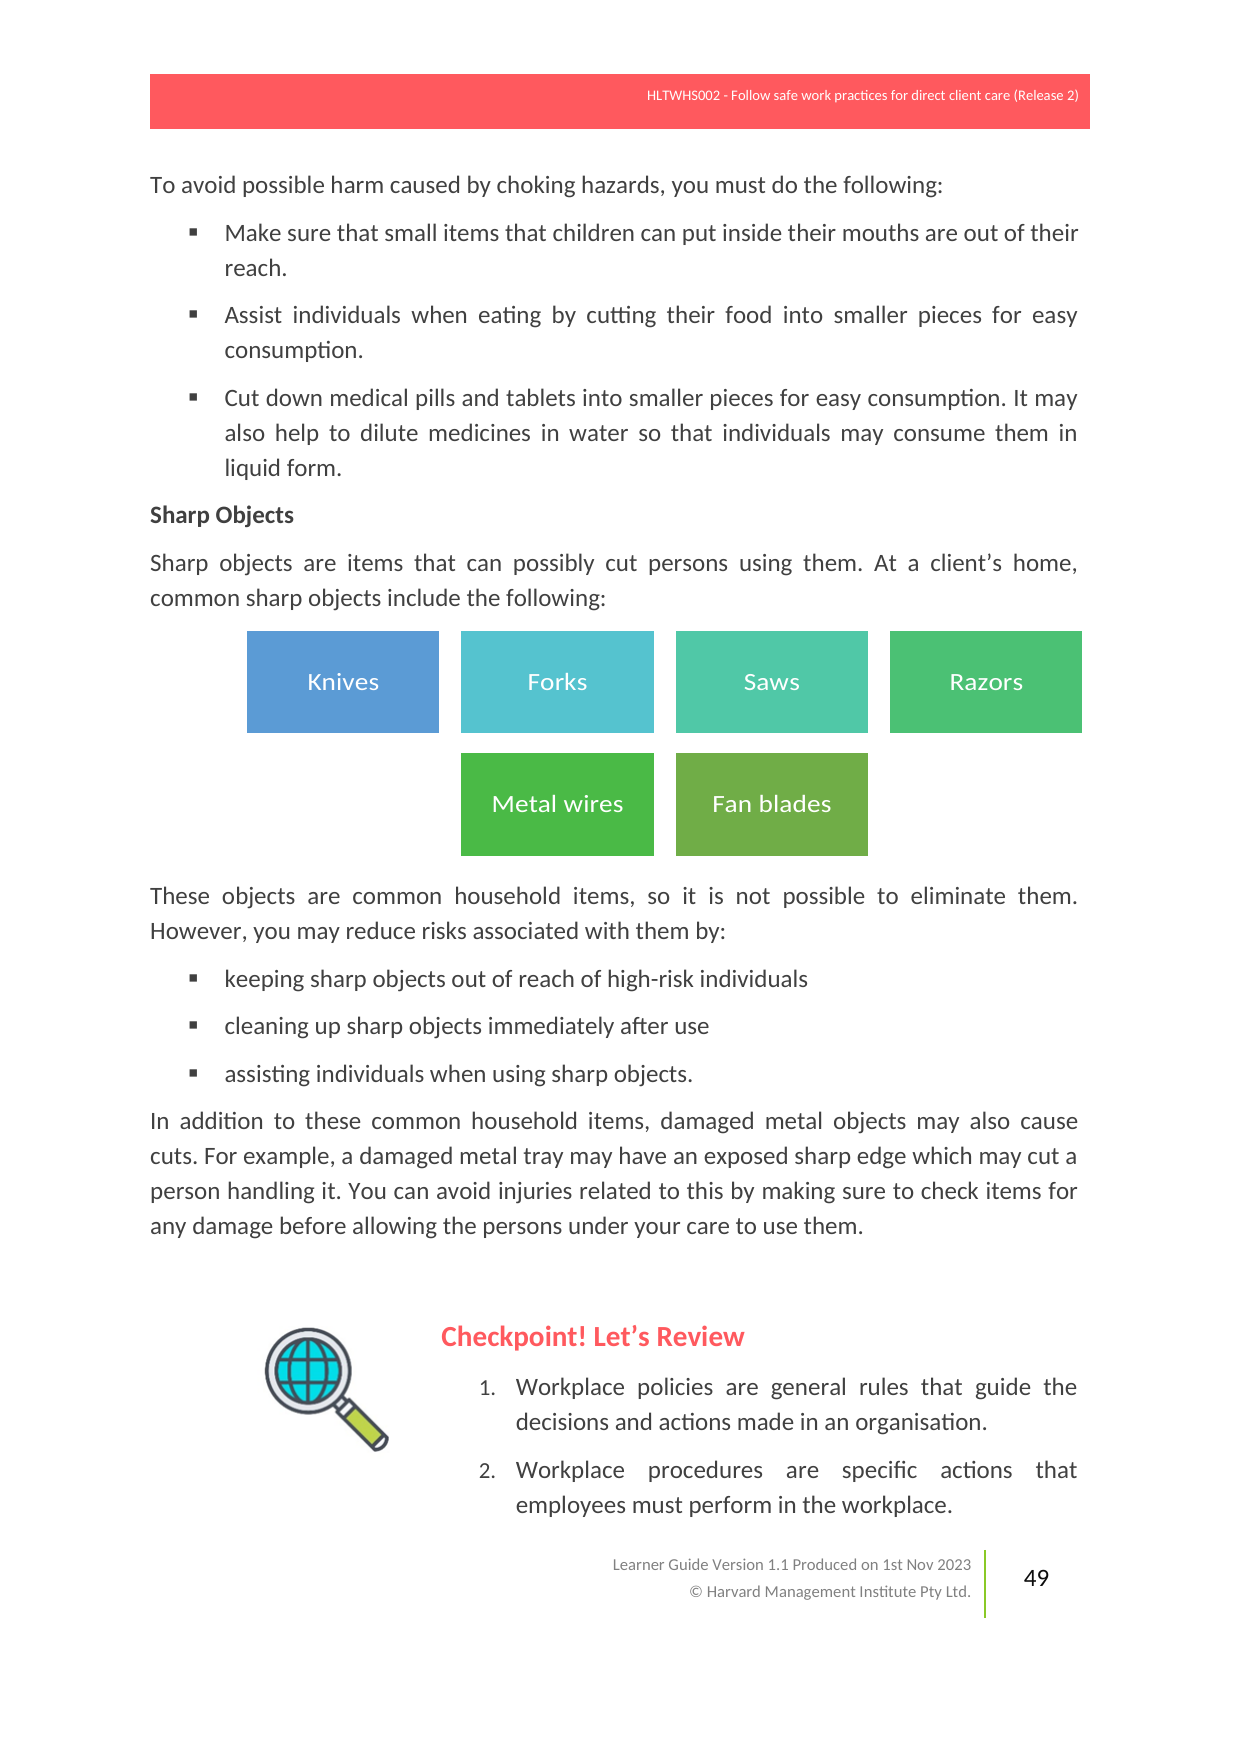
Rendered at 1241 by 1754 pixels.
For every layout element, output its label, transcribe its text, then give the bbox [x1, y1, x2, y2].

table_header [223, 1306, 430, 1536]
list cleaning up sharp objects immediately after use [187, 1011, 1079, 1041]
list assisting individuals when using sharp objects. [187, 1058, 1079, 1088]
list Assist individuals when eating by cutting their food into smaller pieces for easy consumption. [187, 299, 1079, 365]
table_header Checkpoint! Let’s Review Workplace policies are general rules that guide the decisions and actions made in an organisation. Workplace procedures are specific actions that employees must perform in the workplace. [430, 1306, 1089, 1536]
text These objects are common household items, so it is not possible to eliminate them. However, you may reduce risks associated with them by: [150, 881, 1079, 946]
text Sharp Objects [150, 499, 1079, 530]
text Sharp objects are items that can possibly cut persons using them. At a client’s home, common sharp objects include the following: [150, 547, 1079, 612]
text To avoid possible harm caused by choking hazards, you must do the following: [150, 169, 1079, 200]
picture [256, 1318, 397, 1466]
list Cut down medical pills and tablets into smaller pieces for easy consumption. It may also help to dilute medicines in water so that individuals may consume them in liquid form. [187, 382, 1079, 482]
list Make sure that small items that children can put inside their mouths are out of their reach. [187, 217, 1079, 282]
text In addition to these common household items, damaged metal objects may also cause cuts. For example, a damaged metal tray may have an exposed sharp edge which may cut a person handling it. You can avoid injuries related to this by making sure to check items for any damage before allowing the persons under your care to use them. [150, 1106, 1079, 1241]
list keeping sharp objects out of reach of high-risk individuals [187, 963, 1079, 993]
